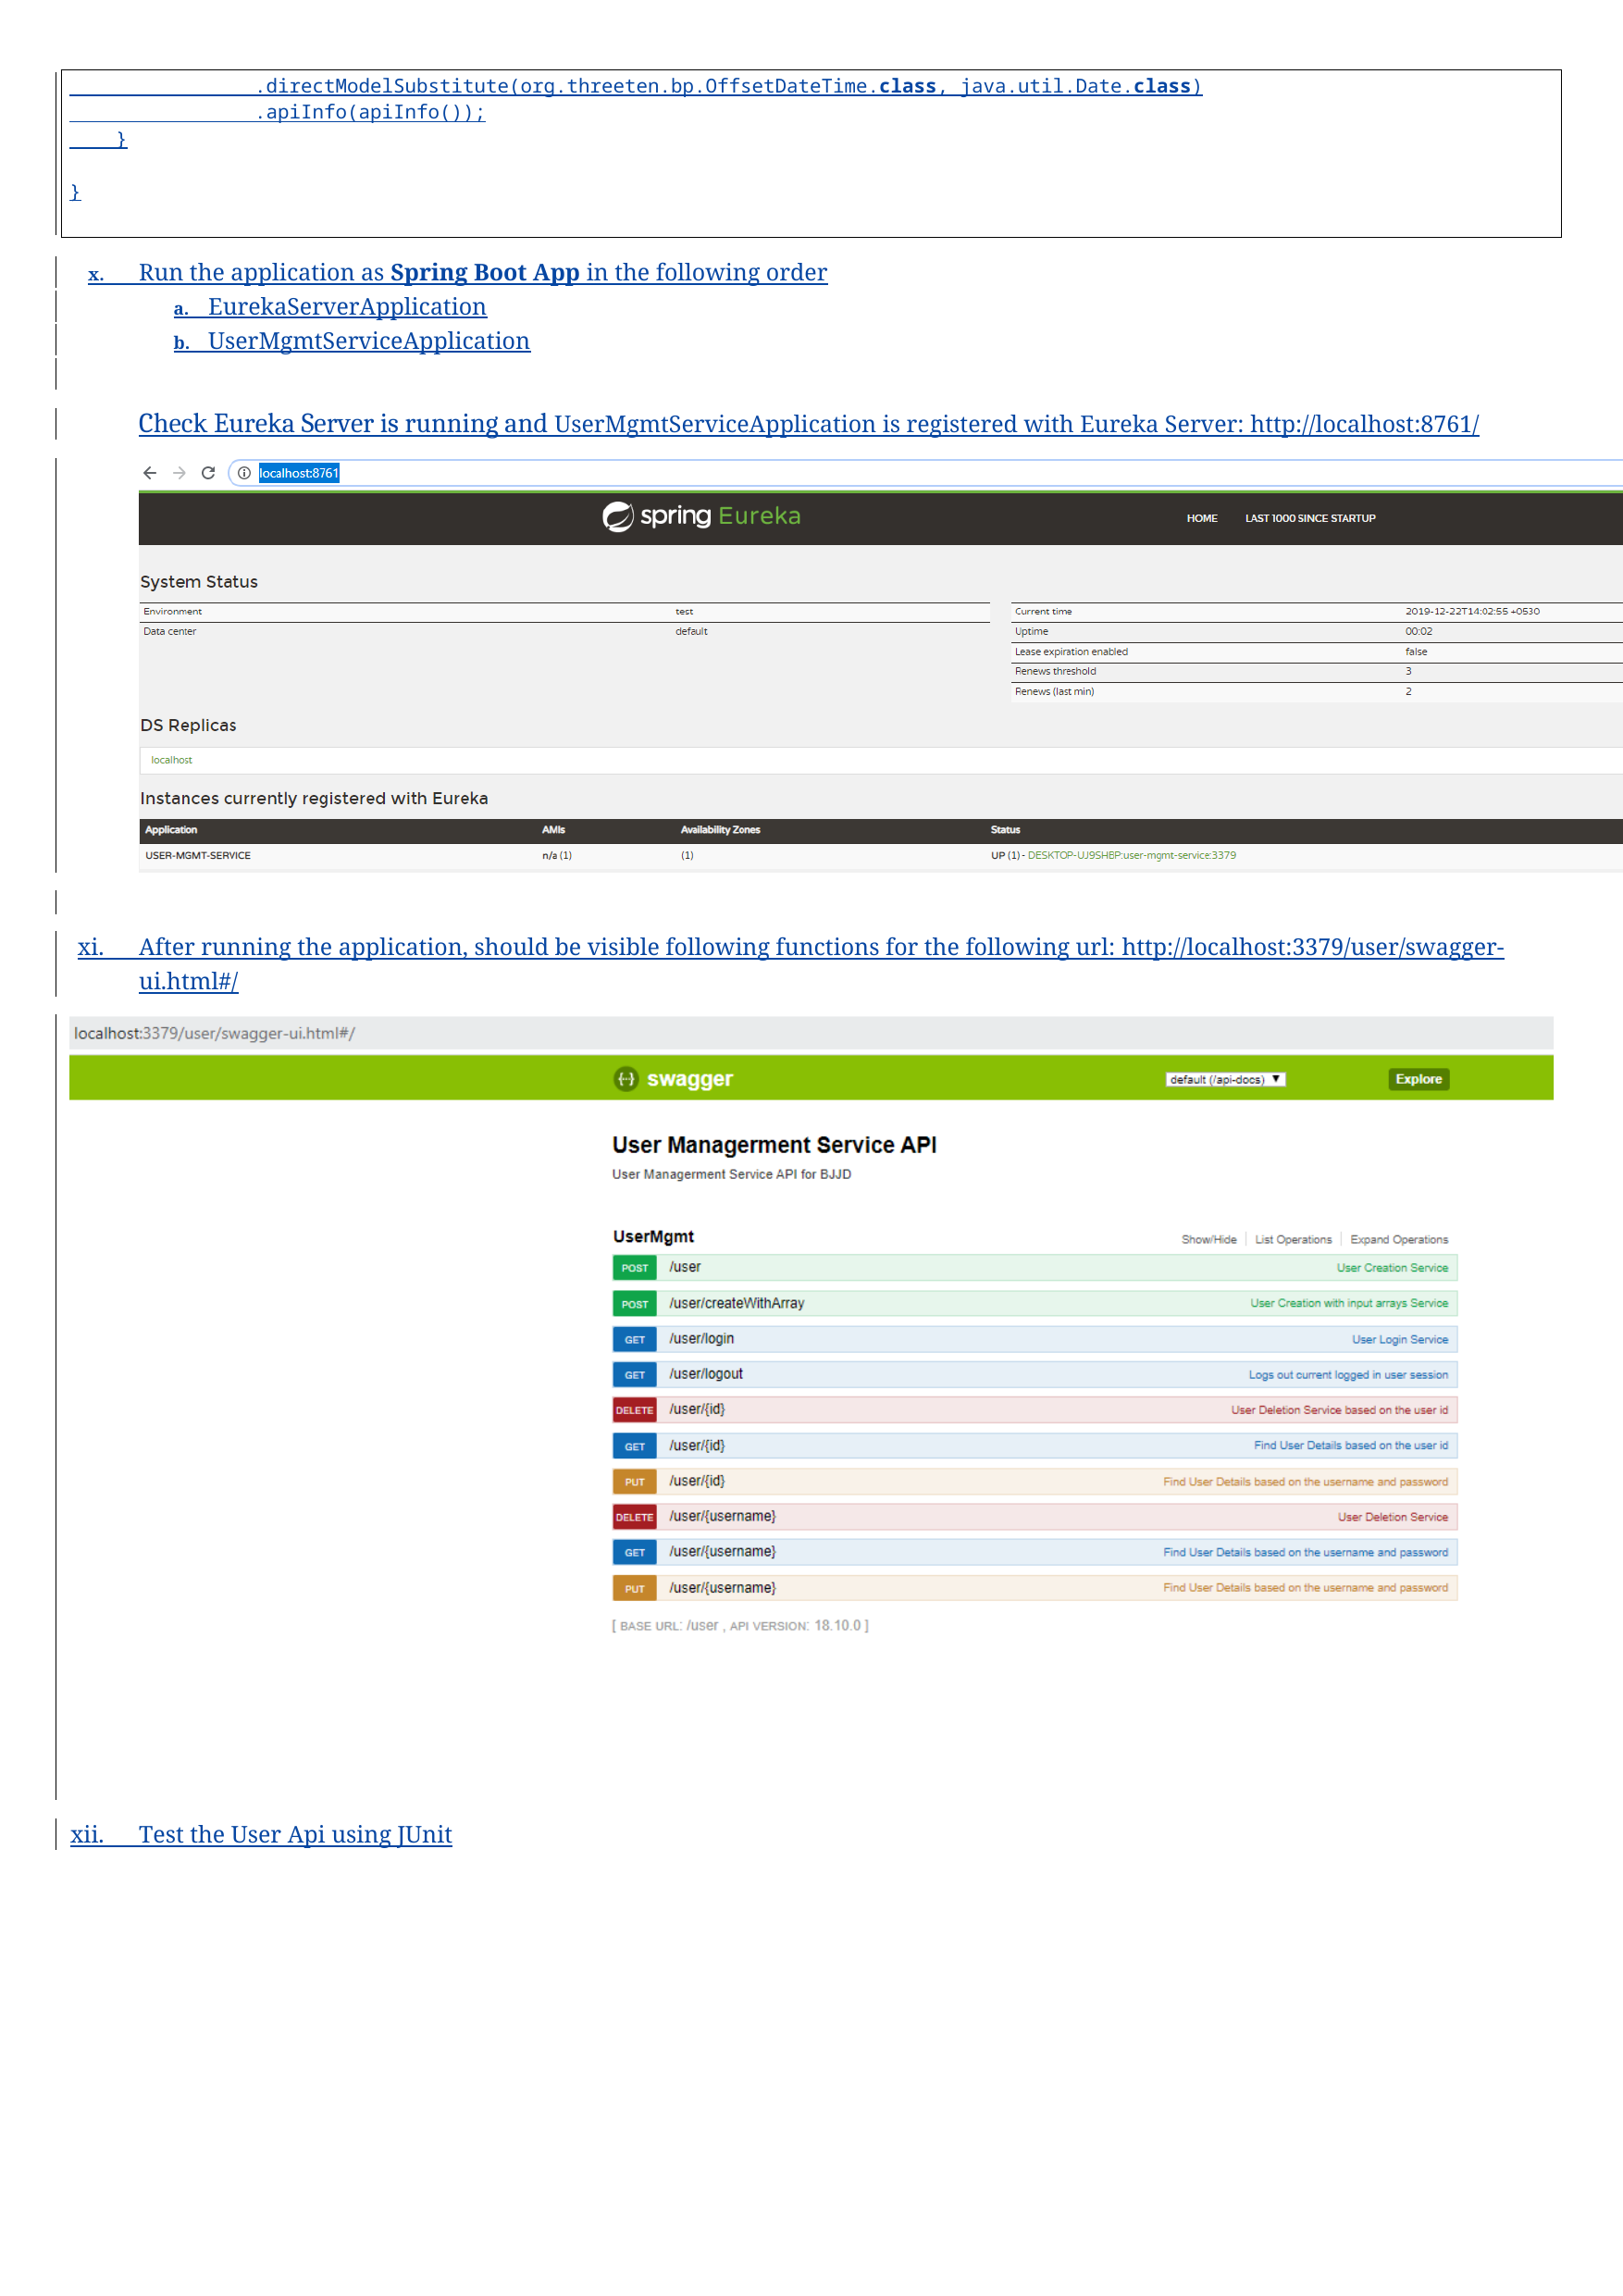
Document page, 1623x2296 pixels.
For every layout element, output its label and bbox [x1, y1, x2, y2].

picture [69, 1014, 1555, 1801]
picture [139, 457, 1623, 873]
